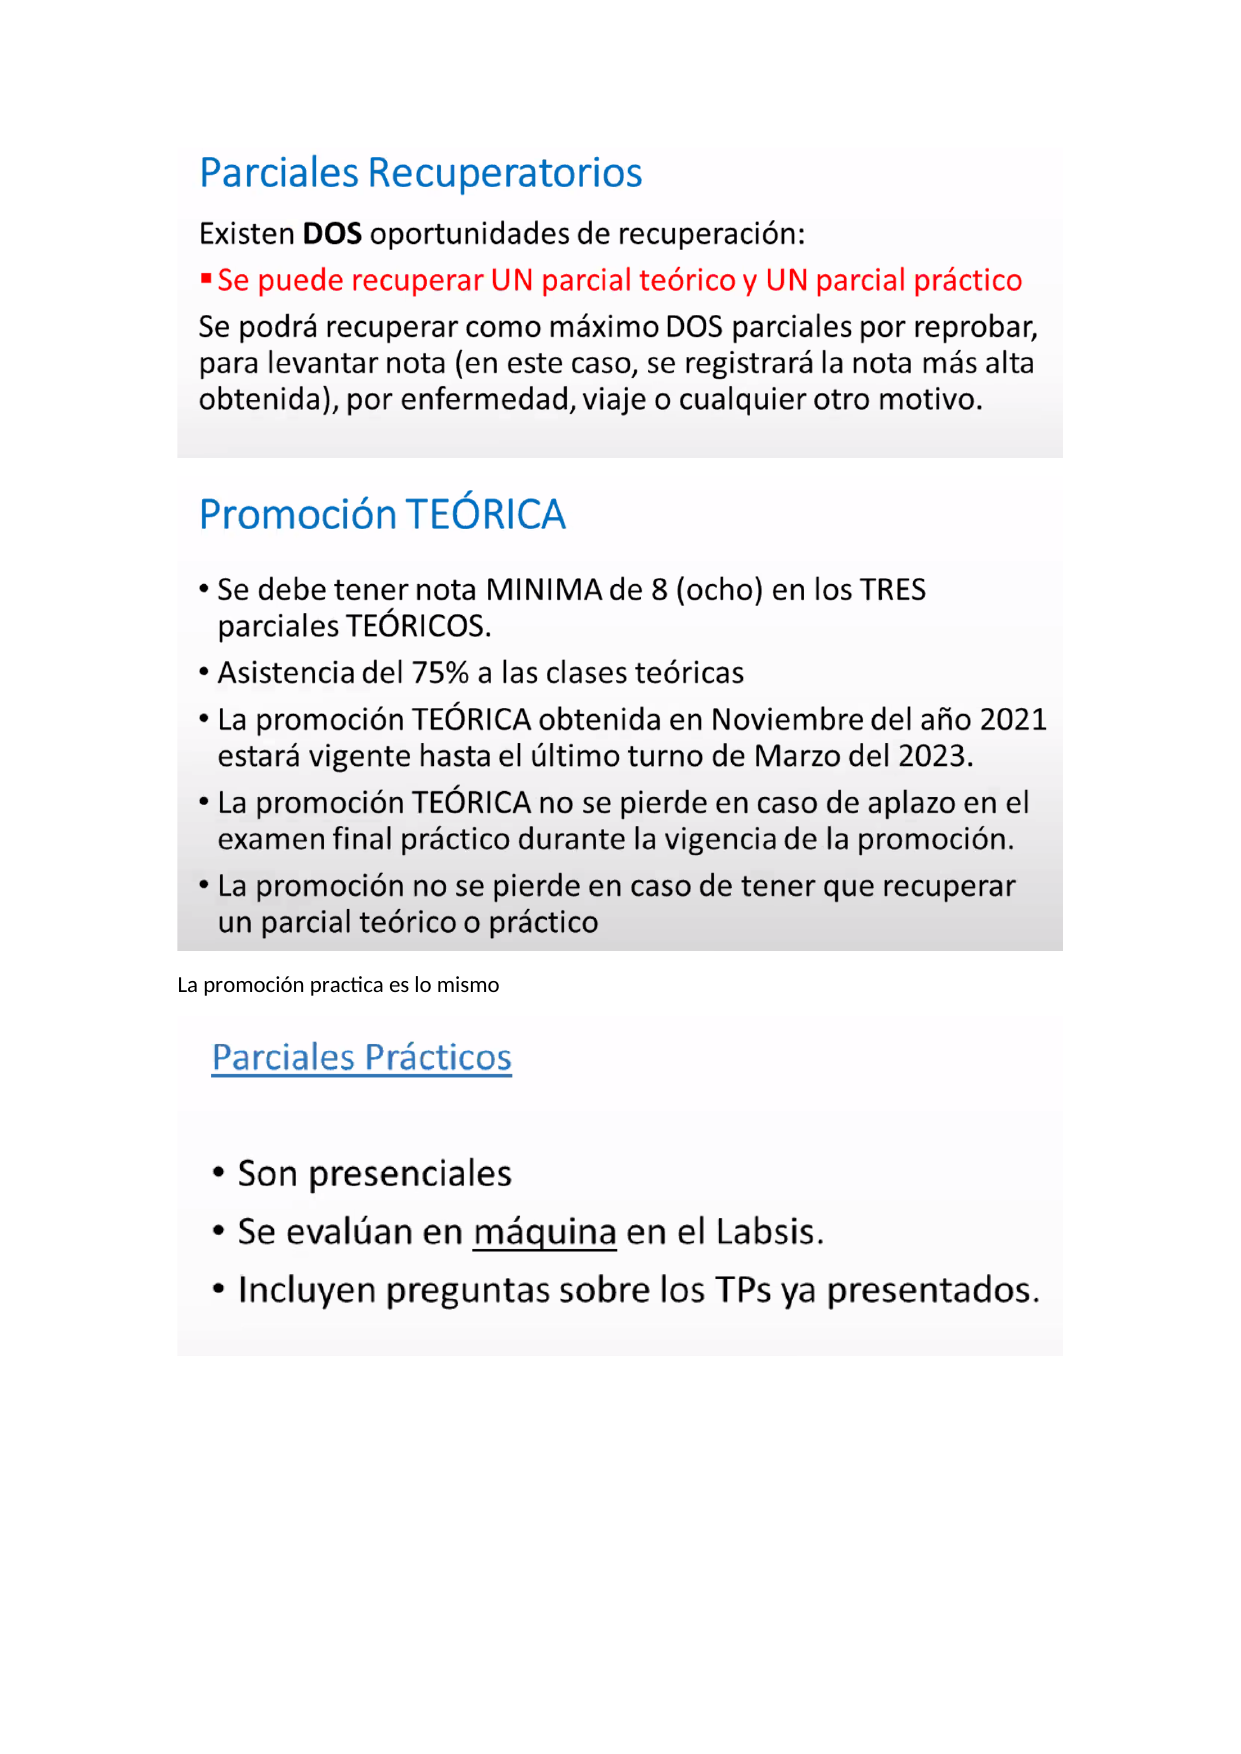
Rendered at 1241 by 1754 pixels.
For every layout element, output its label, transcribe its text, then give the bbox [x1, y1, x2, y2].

picture [177, 476, 1063, 951]
picture [177, 1016, 1063, 1356]
text La promoción practica es lo mismo [177, 970, 1063, 998]
picture [177, 147, 1063, 458]
